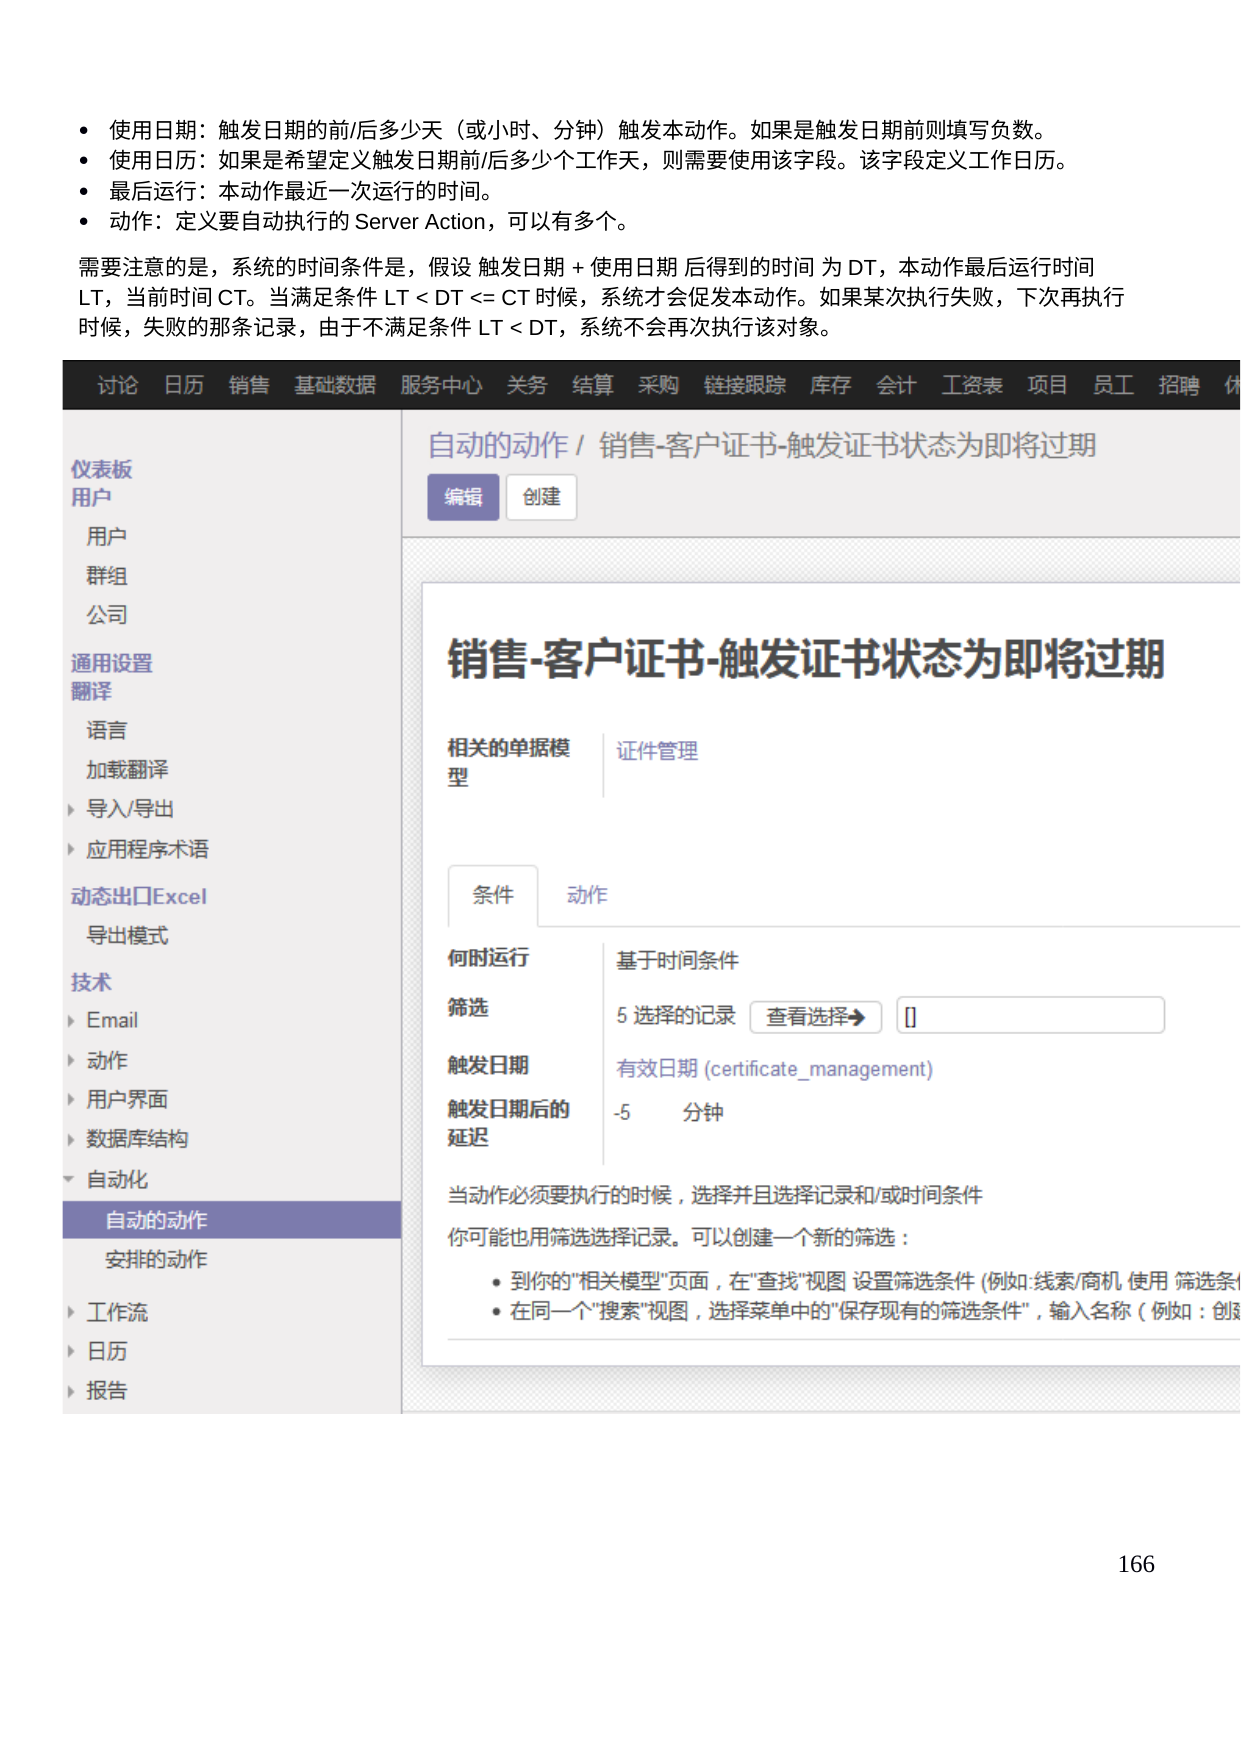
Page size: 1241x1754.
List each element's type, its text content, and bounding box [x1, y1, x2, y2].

picture [62, 360, 1241, 1414]
list 使用日期：触发日期的前/后多少天（或小时、分钟）触发本动作。如果是触发日期前则填写负数。 [80, 118, 1155, 143]
list 动作：定义要自动执行的Server Action，可以有多个。 [80, 209, 1155, 234]
text 需要注意的是，系统的时间条件是，假设 触发日期 + 使用日期 后得到的时间 为DT，本动作最后运行时间 LT，当前时间CT。当满足条件 LT < DT <= CT时候，系统才会促发本动作。如果某次执行失败，下次再执行时候，失败的那条记录，由于不满足条件 LT < DT，系统不会再次执行该对象。 [78, 254, 1139, 340]
list 使用日历：如果是希望定义触发日期前/后多少个工作天，则需要使用该字段。该字段定义工作日历。 [80, 148, 1155, 173]
list 最后运行：本动作最近一次运行的时间。 [80, 178, 1155, 204]
